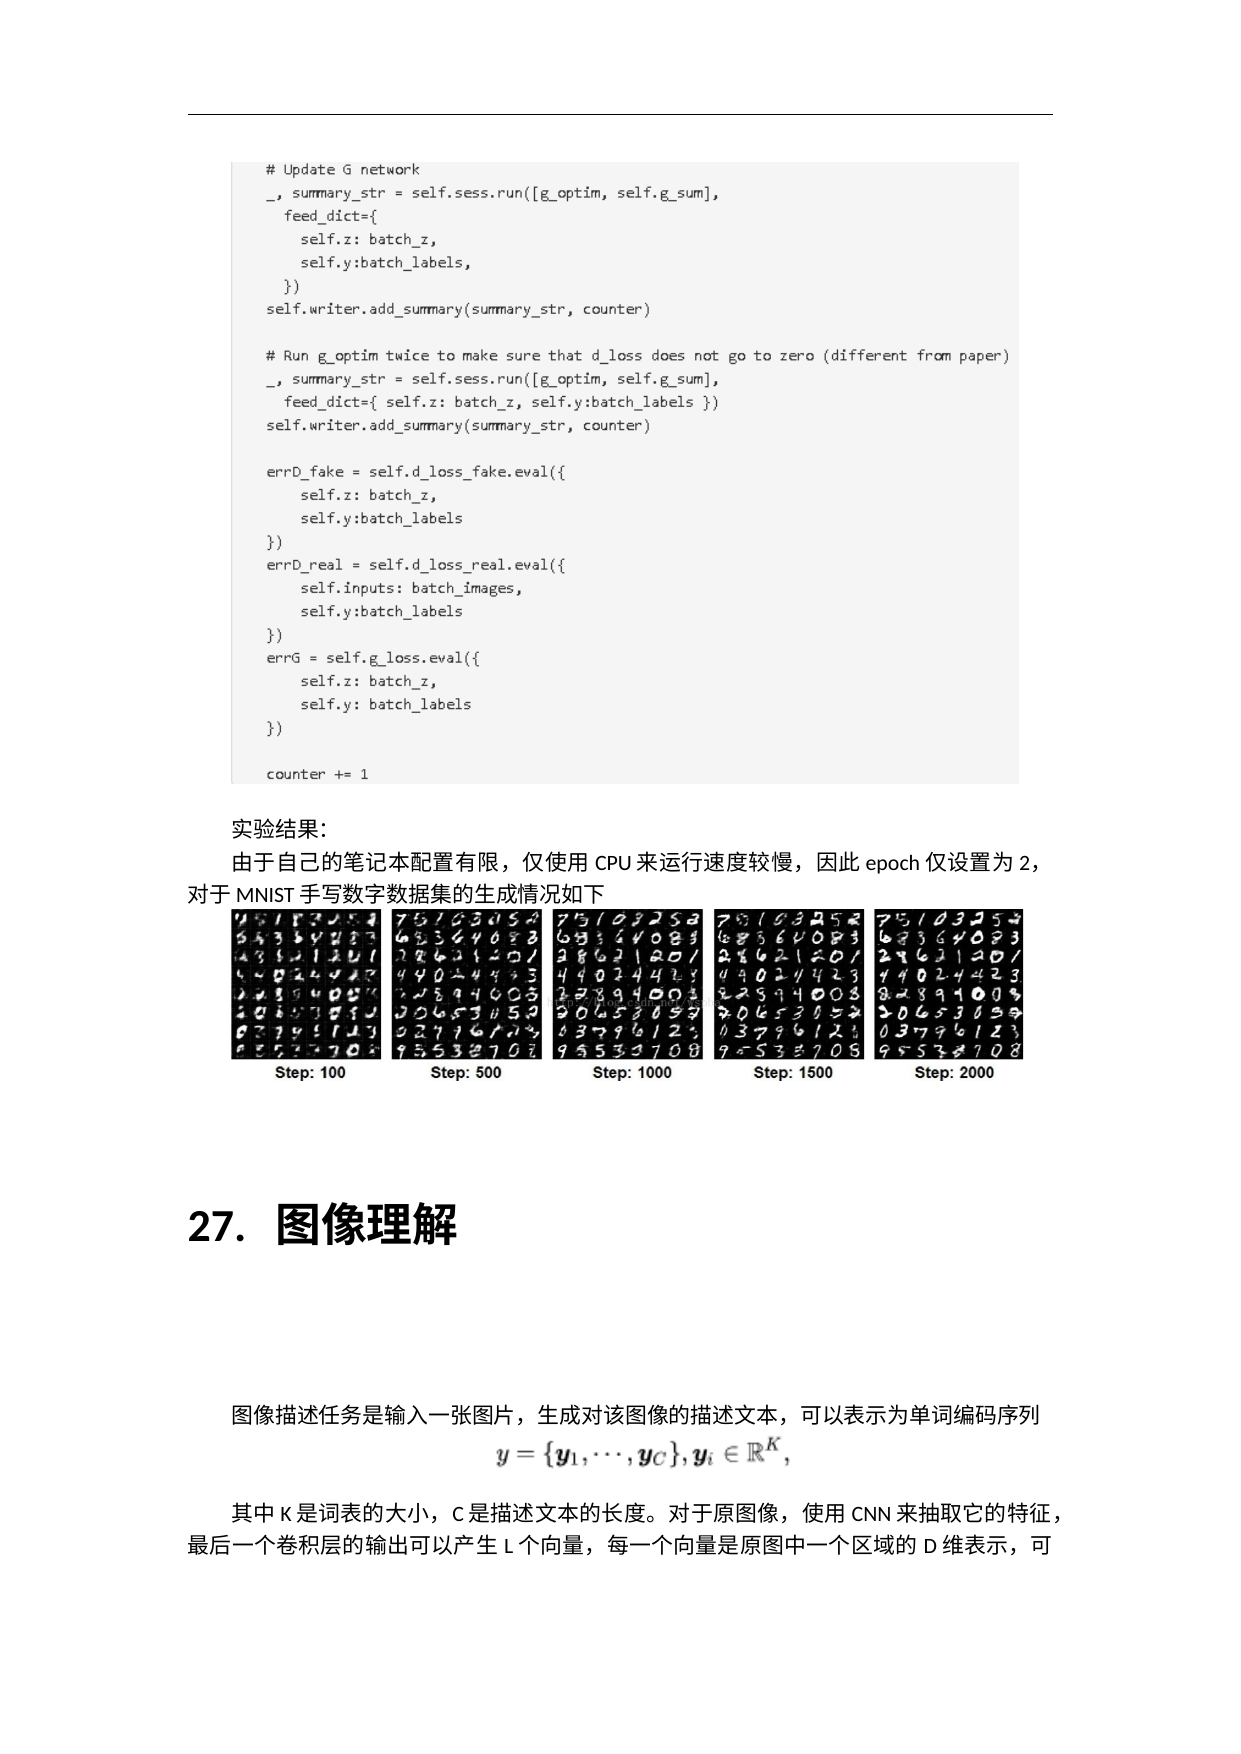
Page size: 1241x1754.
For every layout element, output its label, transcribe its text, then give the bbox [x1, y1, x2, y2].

text 由于自己的笔记本配置有限，仅使用CPU来运行速度较慢，因此epoch仅设置为2，对于MNIST手写数字数据集的生成情况如下 [187, 844, 1053, 909]
picture [231, 162, 1019, 784]
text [187, 1495, 1053, 1560]
subtitle 图像理解 [187, 1172, 1053, 1270]
picture [231, 909, 1024, 1081]
text 图像描述任务是输入一张图片，生成对该图像的描述文本，可以表示为单词编码序列 [187, 1398, 1053, 1430]
picture [483, 1430, 801, 1477]
text 实验结果： [187, 812, 1053, 844]
